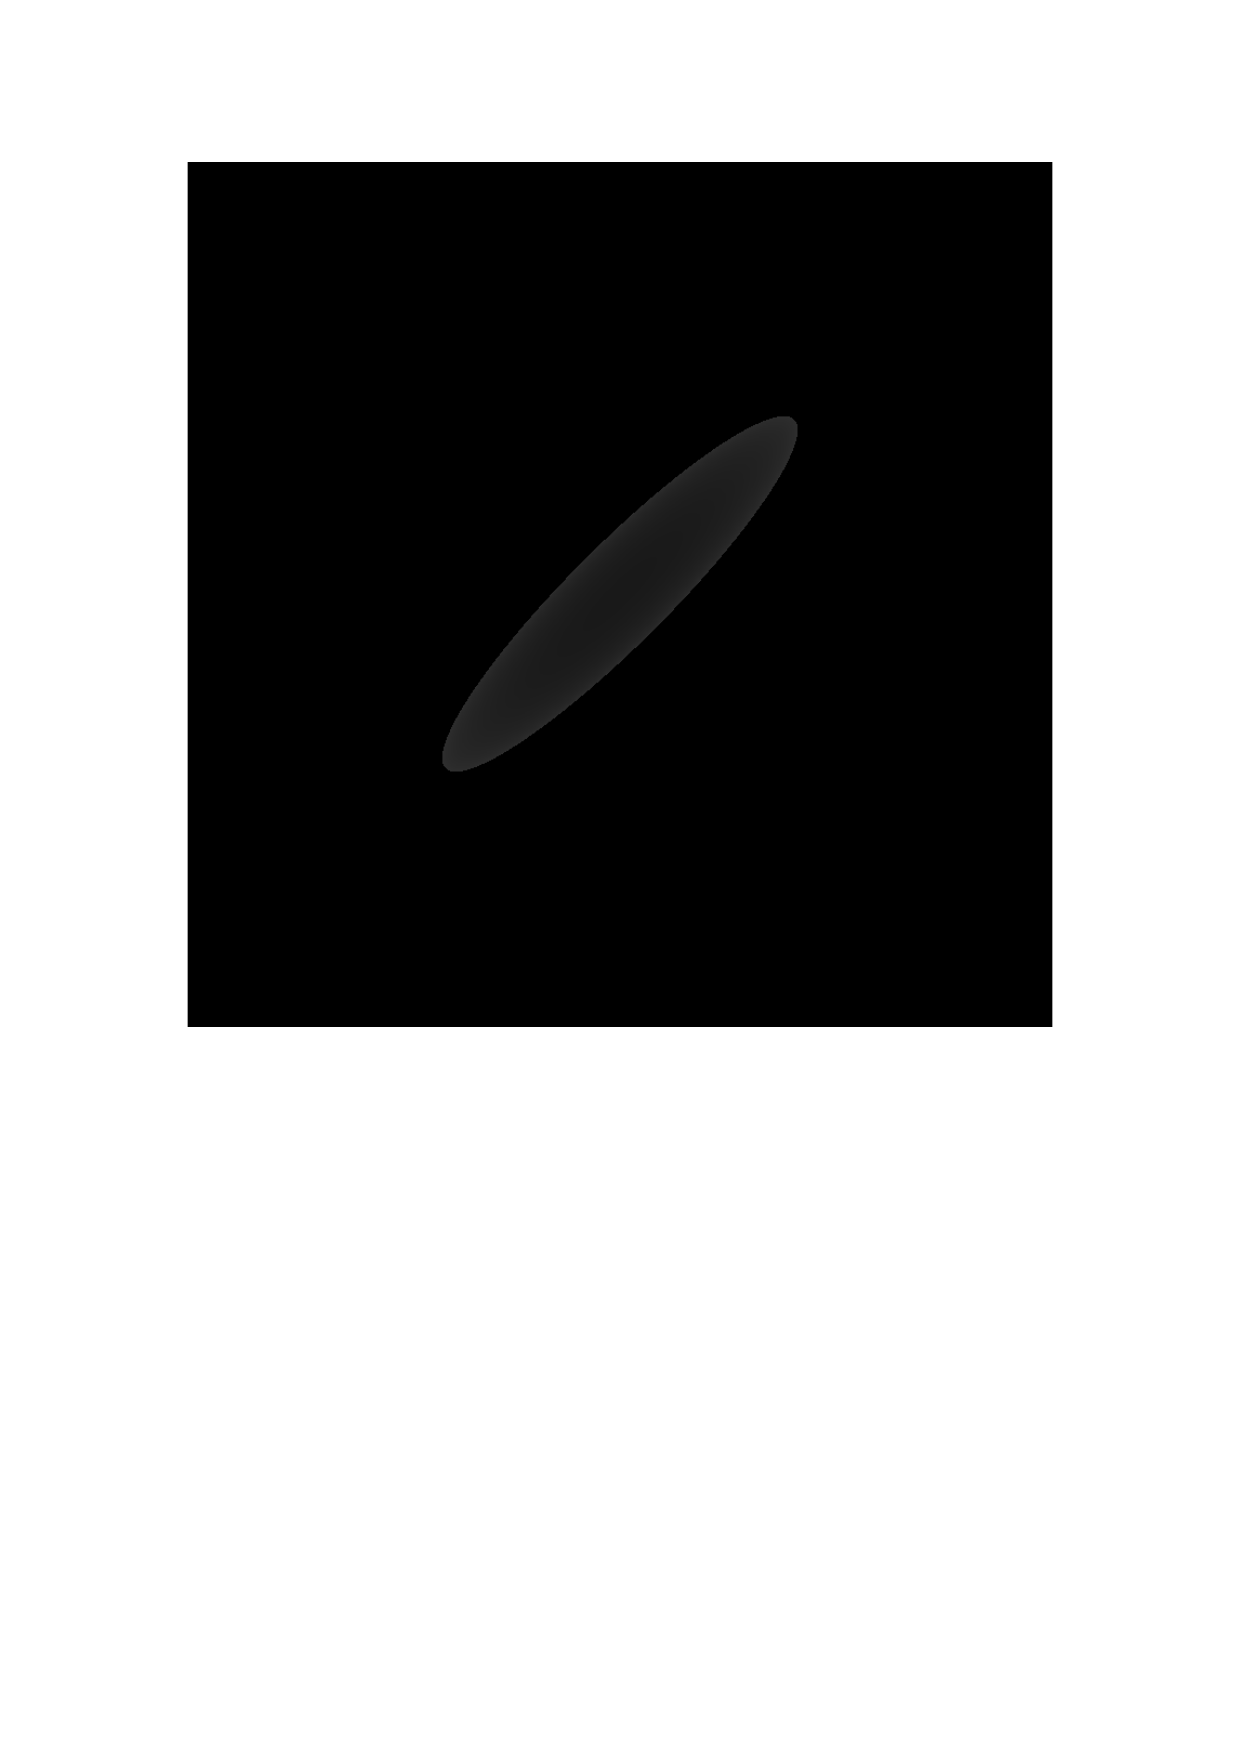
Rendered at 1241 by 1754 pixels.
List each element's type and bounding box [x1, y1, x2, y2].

picture [187, 162, 1053, 1027]
